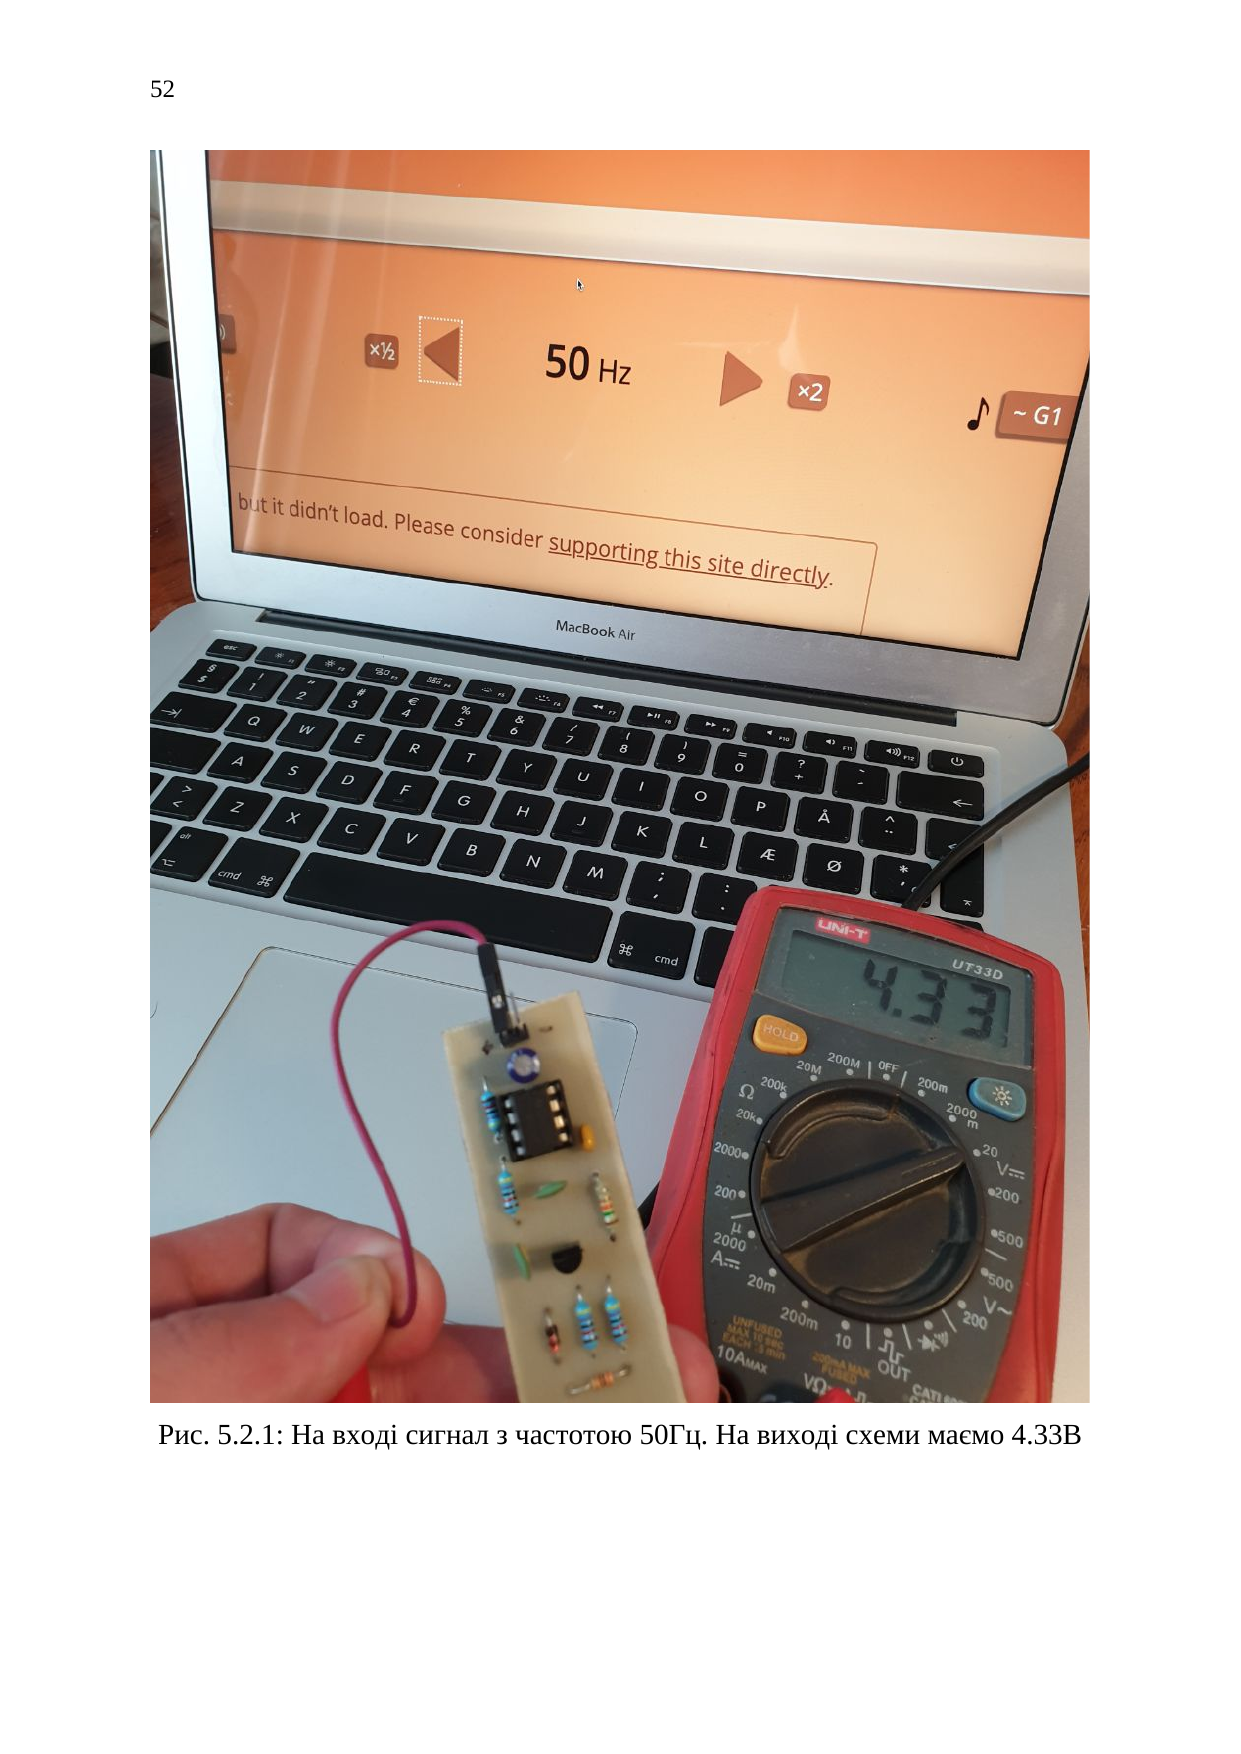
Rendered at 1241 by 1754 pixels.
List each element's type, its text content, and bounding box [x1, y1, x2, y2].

text Рис. 5.2.1: На вході сигнал з частотою 50Гц. На виході схеми маємо 4.33В [150, 1417, 1090, 1451]
picture [150, 150, 1090, 1403]
